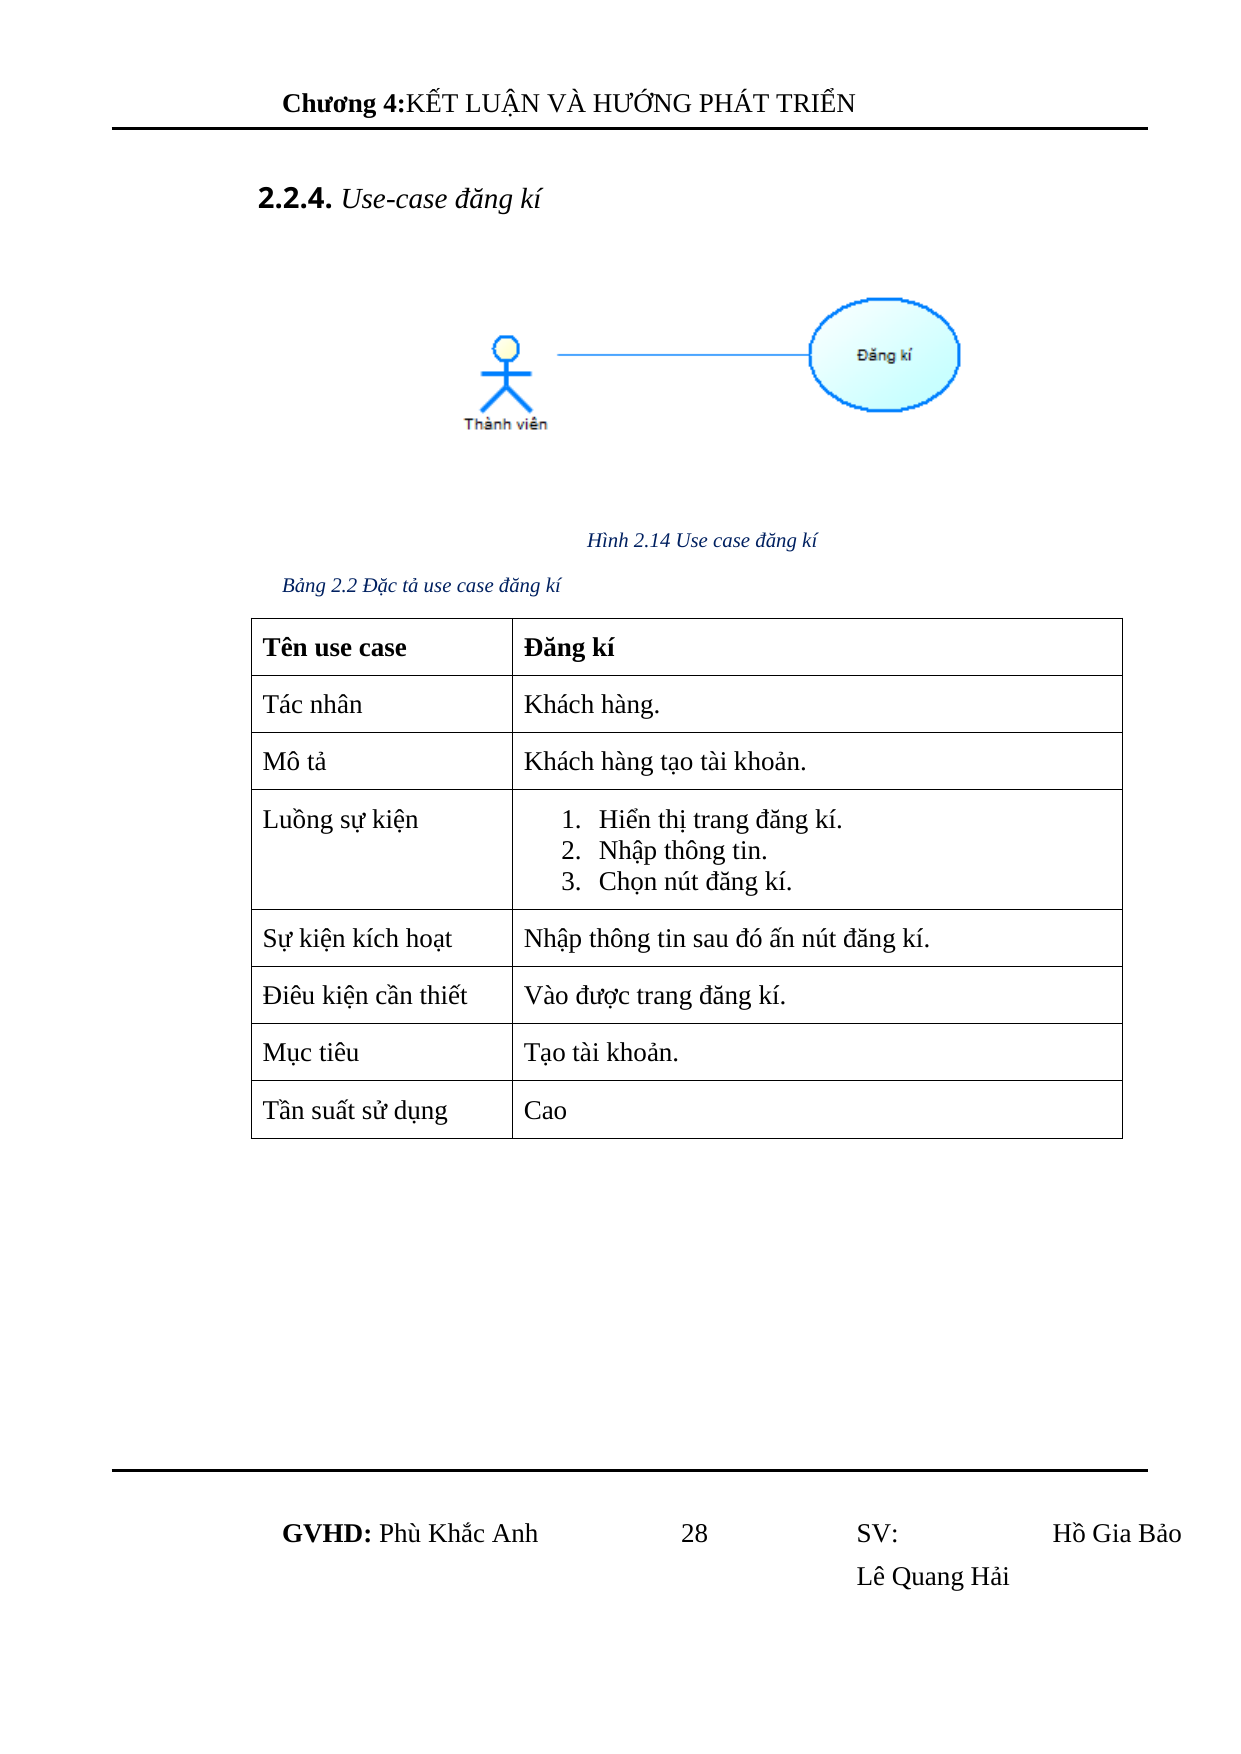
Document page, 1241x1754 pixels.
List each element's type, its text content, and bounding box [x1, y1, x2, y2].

table_header Tên use case [252, 619, 512, 675]
subtitle Use-case đăng kí [258, 177, 1122, 217]
table_cell Điêu kiện cần thiết [252, 967, 512, 1023]
table_cell Tần suất sử dụng [252, 1081, 512, 1137]
table_cell Vào được trang đăng kí. [513, 967, 1122, 1023]
table_cell Nhập thông tin sau đó ấn nút đăng kí. [513, 910, 1122, 966]
table_cell Cao [513, 1081, 1122, 1137]
table_header Đăng kí [513, 619, 1122, 675]
table_cell Khách hàng tạo tài khoản. [513, 733, 1122, 789]
table_cell Luồng sự kiện [252, 790, 512, 909]
table_cell Mục tiêu [252, 1024, 512, 1080]
table_cell Mô tả [252, 733, 512, 789]
table_cell Sự kiện kích hoạt [252, 910, 512, 966]
table_cell Tác nhân [252, 676, 512, 732]
table_cell Tạo tài khoản. [513, 1024, 1122, 1080]
picture [423, 229, 981, 516]
table_cell Hiển thị trang đăng kí. Nhập thông tin. Chọn nút đăng kí. [513, 790, 1122, 909]
table_cell Khách hàng. [513, 676, 1122, 732]
